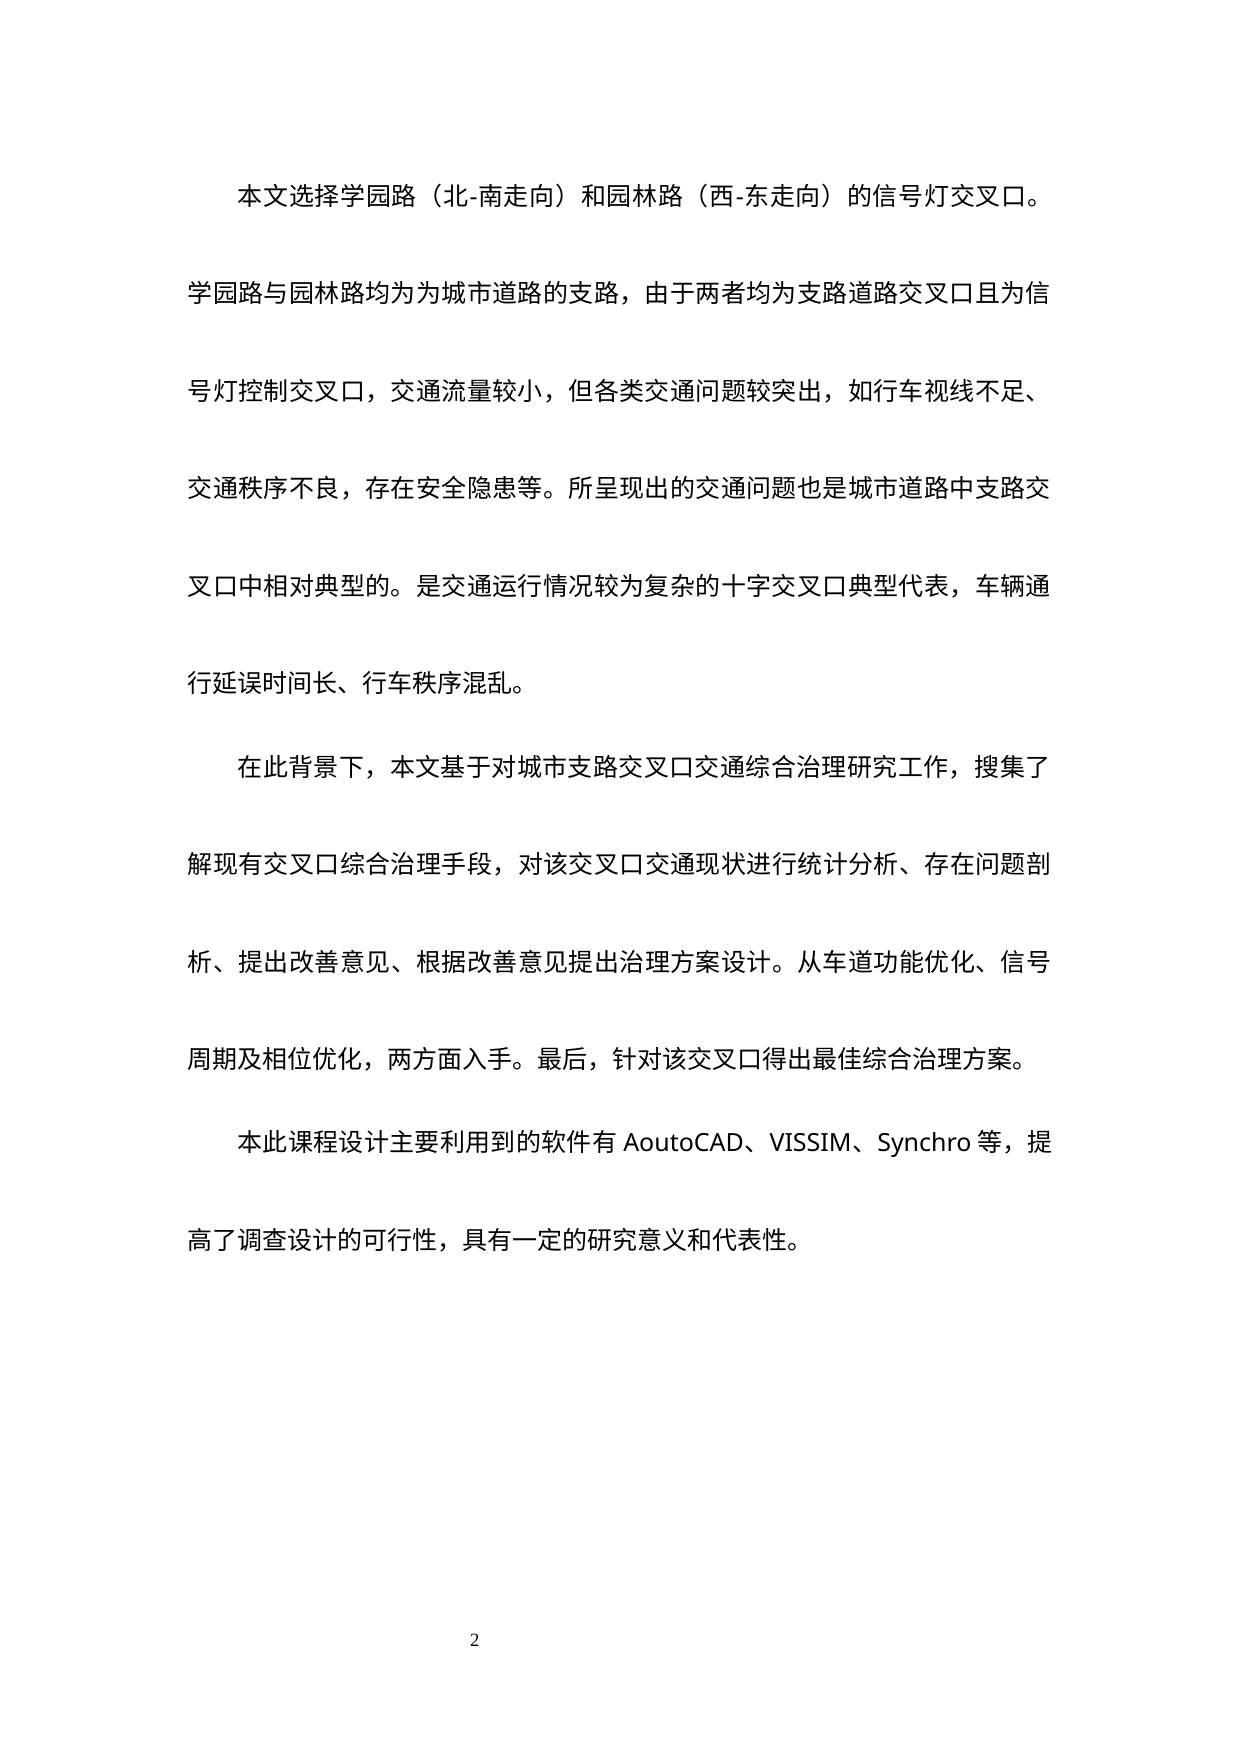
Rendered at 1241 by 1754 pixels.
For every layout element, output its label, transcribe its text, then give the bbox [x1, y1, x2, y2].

text 本文选择学园路（北-南走向）和园林路（西-东走向）的信号灯交叉口。学园路与园林路均为为城市道路的支路，由于两者均为支路道路交叉口且为信号灯控制交叉口，交通流量较小，但各类交通问题较突出，如行车视线不足、交通秩序不良，存在安全隐患等。所呈现出的交通问题也是城市道路中支路交叉口中相对典型的。是交通运行情况较为复杂的十字交叉口典型代表，车辆通行延误时间长、行车秩序混乱。 [187, 162, 1053, 714]
text 本此课程设计主要利用到的软件有AoutoCAD、VISSIM、Synchro等，提高了调查设计的可行性，具有一定的研究意义和代表性。 [187, 1108, 1053, 1271]
text 在此背景下，本文基于对城市支路交叉口交通综合治理研究工作，搜集了解现有交叉口综合治理手段，对该交叉口交通现状进行统计分析、存在问题剖析、提出改善意见、根据改善意见提出治理方案设计。从车道功能优化、信号周期及相位优化，两方面入手。最后，针对该交叉口得出最佳综合治理方案。 [187, 733, 1053, 1090]
